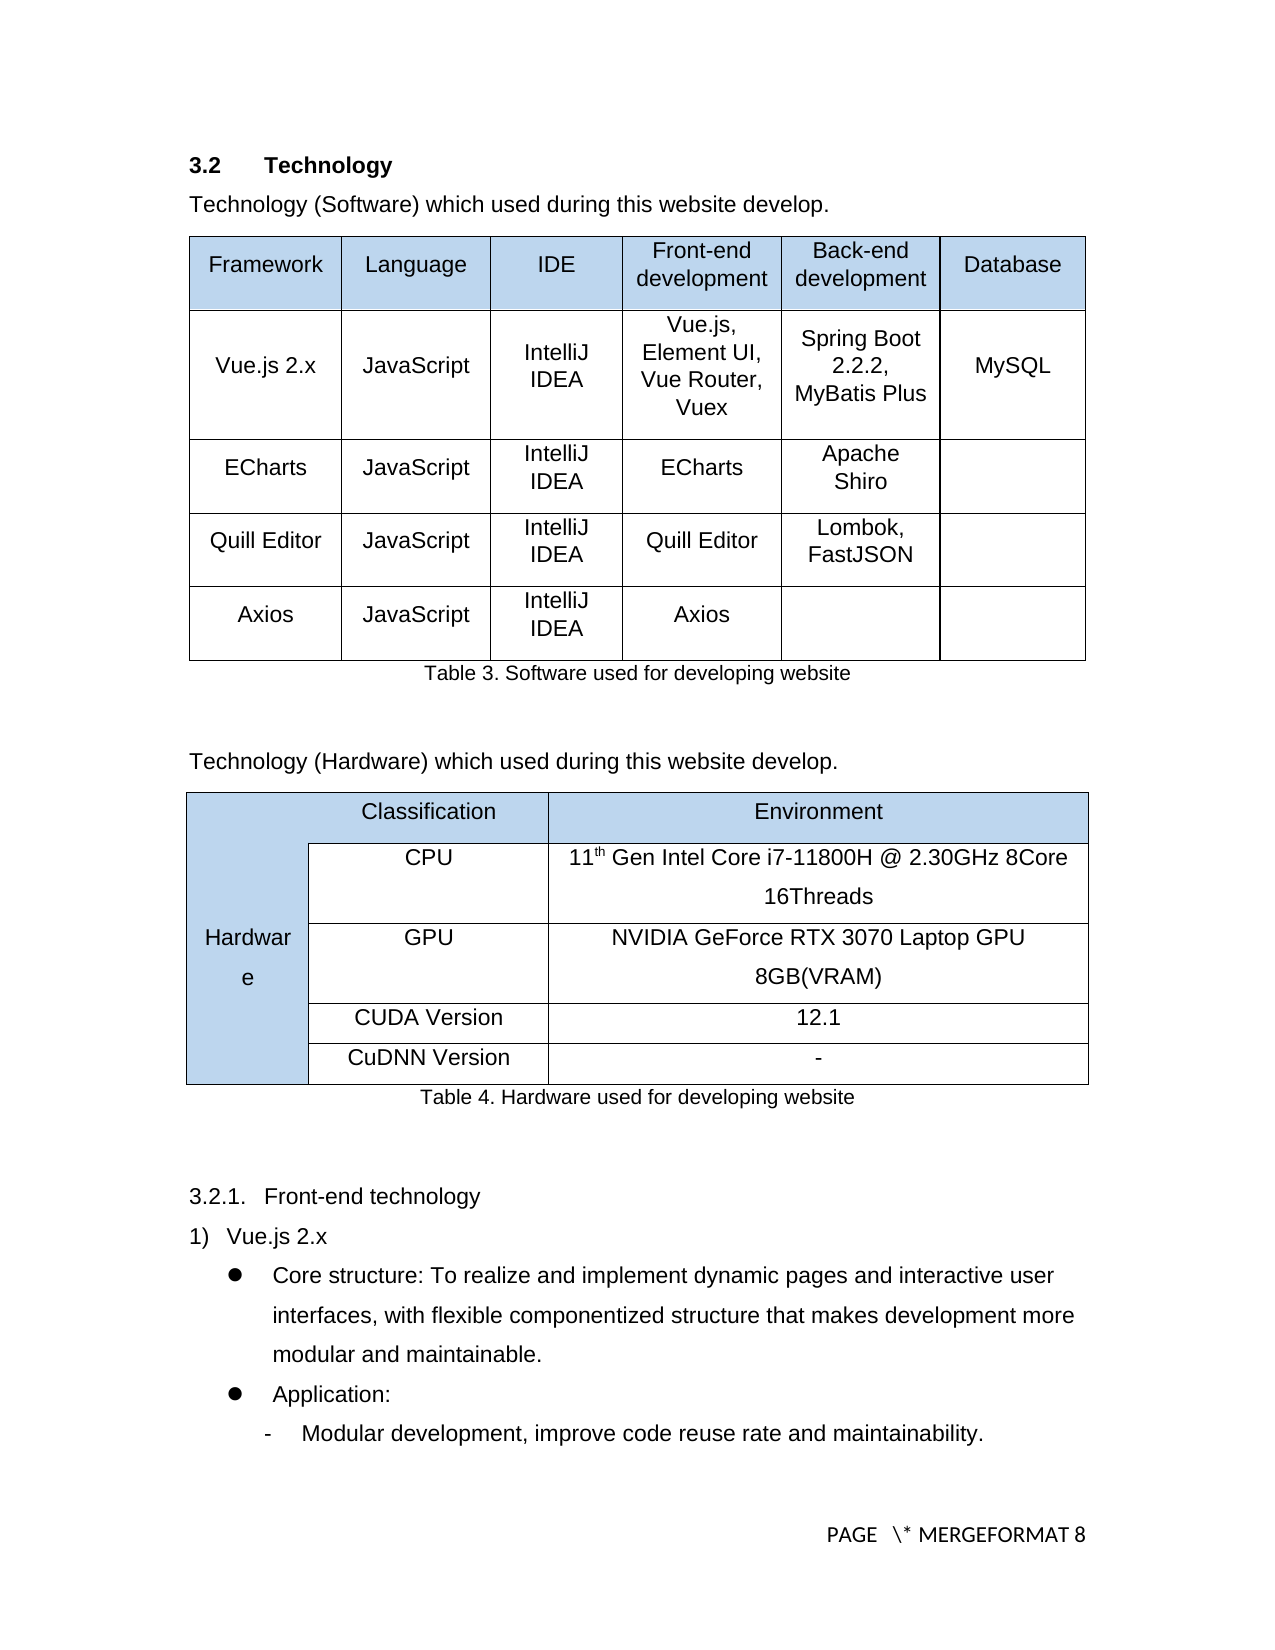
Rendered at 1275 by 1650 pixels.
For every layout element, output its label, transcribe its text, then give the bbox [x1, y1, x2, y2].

table_cell ECharts [190, 440, 341, 512]
text Technology (Hardware) which used during this website develop. [189, 748, 1086, 774]
table_header Classification [309, 793, 548, 843]
table_cell GPU [309, 924, 548, 1003]
table_cell JavaScript [342, 311, 490, 439]
table_header Back-end development [782, 237, 939, 309]
table_cell IntelliJ IDEA [491, 311, 622, 439]
table_header Framework [190, 237, 341, 309]
table_cell NVIDIA GeForce RTX 3070 Laptop GPU 8GB(VRAM) [549, 924, 1088, 1003]
table_cell [941, 440, 1085, 512]
table_cell Quill Editor [623, 514, 781, 586]
table_cell [941, 514, 1085, 586]
table_cell IntelliJ IDEA [491, 440, 622, 512]
table_cell CPU [309, 844, 548, 923]
table_cell Hardware [187, 843, 308, 1084]
table_cell Spring Boot 2.2.2, MyBatis Plus [782, 311, 939, 439]
table_cell IntelliJ IDEA [491, 514, 622, 586]
table_cell JavaScript [342, 514, 490, 586]
text Table 3. Software used for developing website [189, 661, 1086, 684]
table_cell [782, 587, 939, 659]
table_cell MySQL [941, 311, 1085, 439]
table_header Database [941, 237, 1085, 309]
subtitle Technology [189, 152, 1086, 178]
list Application: [226, 1381, 1086, 1407]
table_cell Vue.js 2.x [190, 311, 341, 439]
table_cell Apache Shiro [782, 440, 939, 512]
table_cell - [549, 1044, 1088, 1084]
table_header IDE [491, 237, 622, 309]
table_header [187, 793, 309, 843]
table_cell 11th Gen Intel Core i7-11800H @ 2.30GHz 8Core 16Threads [549, 844, 1088, 923]
text Table 4. Hardware used for developing website [189, 1085, 1086, 1109]
table_cell ECharts [623, 440, 781, 512]
table_cell Axios [623, 587, 781, 659]
table_cell Axios [190, 587, 341, 659]
table_cell 12.1 [549, 1004, 1088, 1043]
table_cell CuDNN Version [309, 1044, 548, 1084]
table_cell JavaScript [342, 440, 490, 512]
table_cell [941, 587, 1085, 659]
list Vue.js 2.x [189, 1223, 1086, 1249]
list Modular development, improve code reuse rate and maintainability. [264, 1420, 1086, 1447]
table_cell JavaScript [342, 587, 490, 659]
table_cell Quill Editor [190, 514, 341, 586]
list Core structure: To realize and implement dynamic pages and interactive user interfaces, with flexible componentized structure that makes development more modular and maintainable. [226, 1262, 1086, 1368]
table_header Environment [549, 793, 1088, 843]
list Front-end technology [189, 1183, 1086, 1210]
table_cell CUDA Version [309, 1004, 548, 1043]
table_cell IntelliJ IDEA [491, 587, 622, 659]
table_header Front-end development [623, 237, 781, 309]
text Technology (Software) which used during this website develop. [189, 191, 1086, 218]
table_cell Vue.js, Element UI, Vue Router, Vuex [623, 311, 781, 439]
table_header Language [342, 237, 490, 309]
table_cell Lombok, FastJSON [782, 514, 939, 586]
